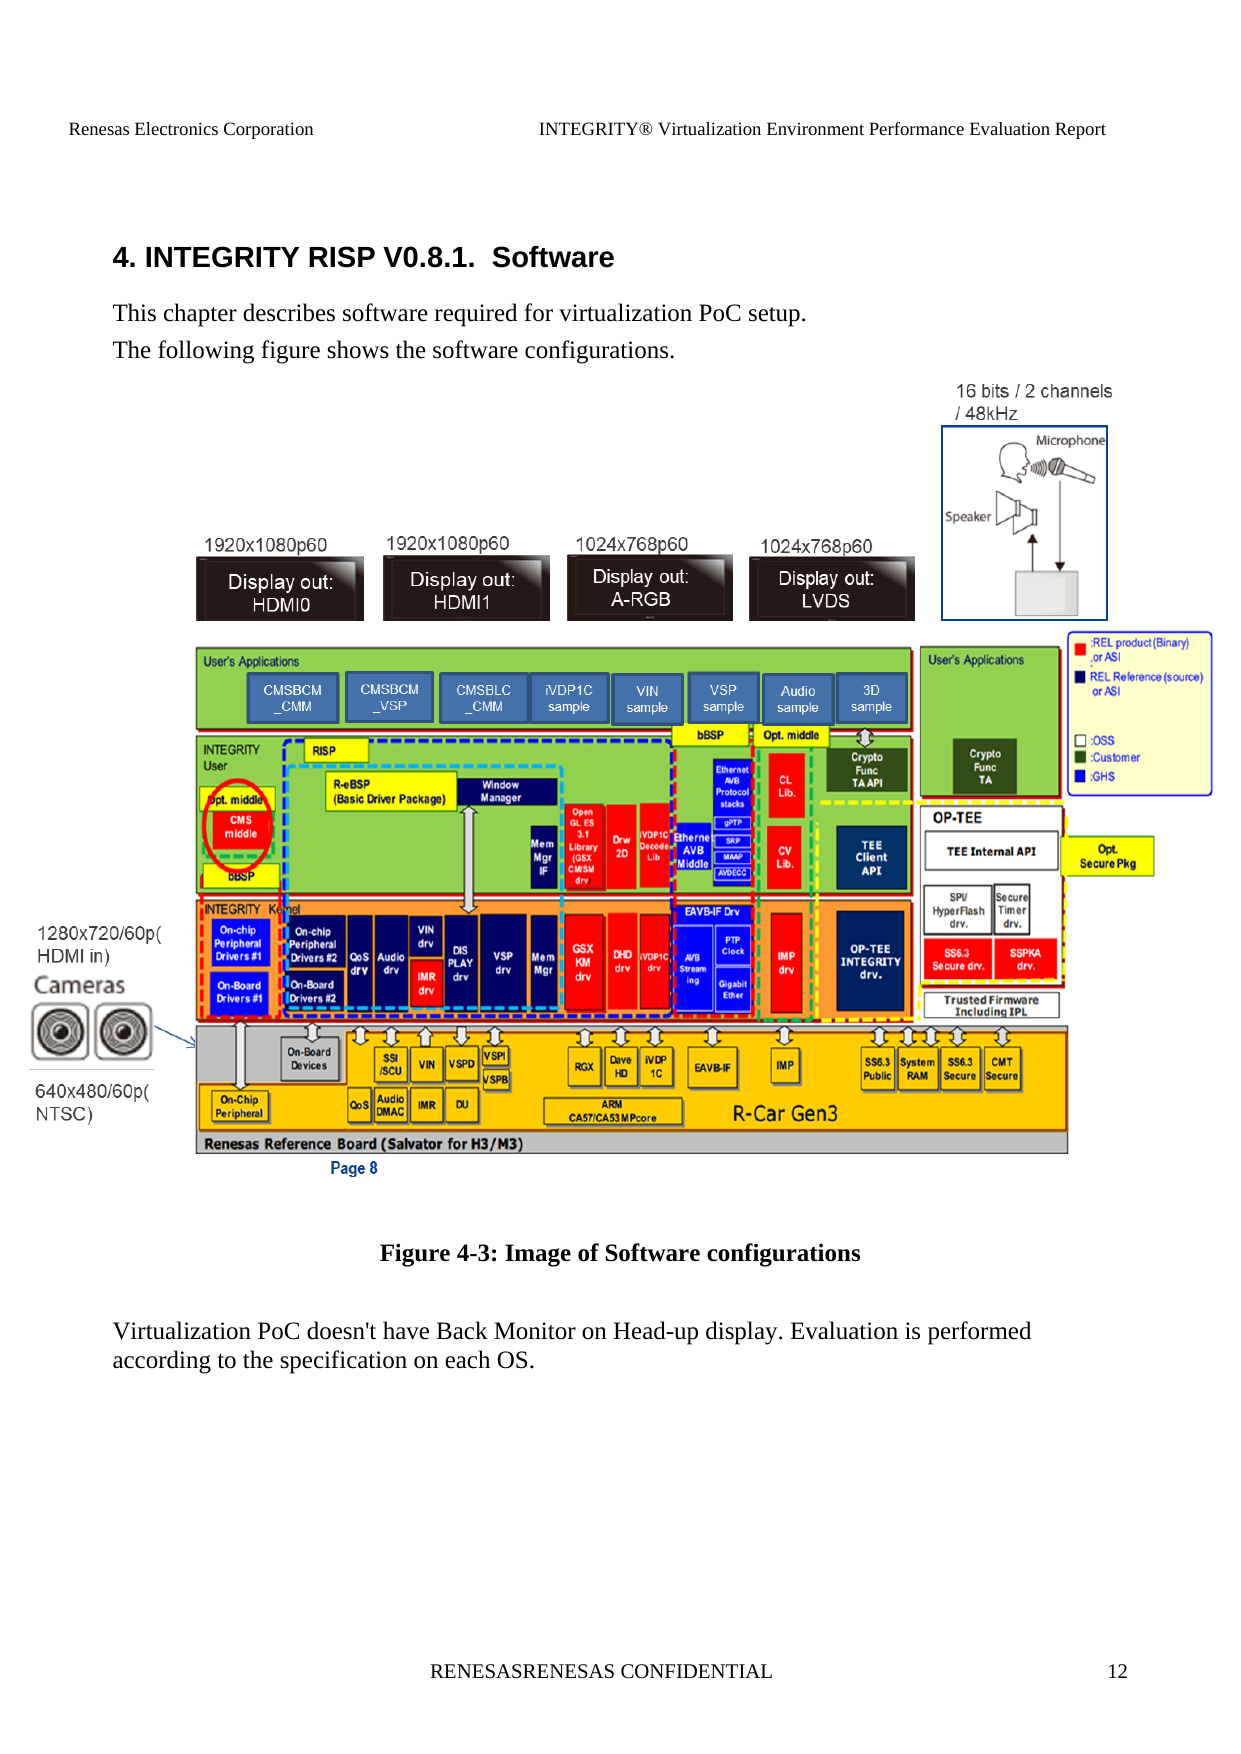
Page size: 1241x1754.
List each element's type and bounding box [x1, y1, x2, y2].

picture [0, 372, 1213, 1189]
